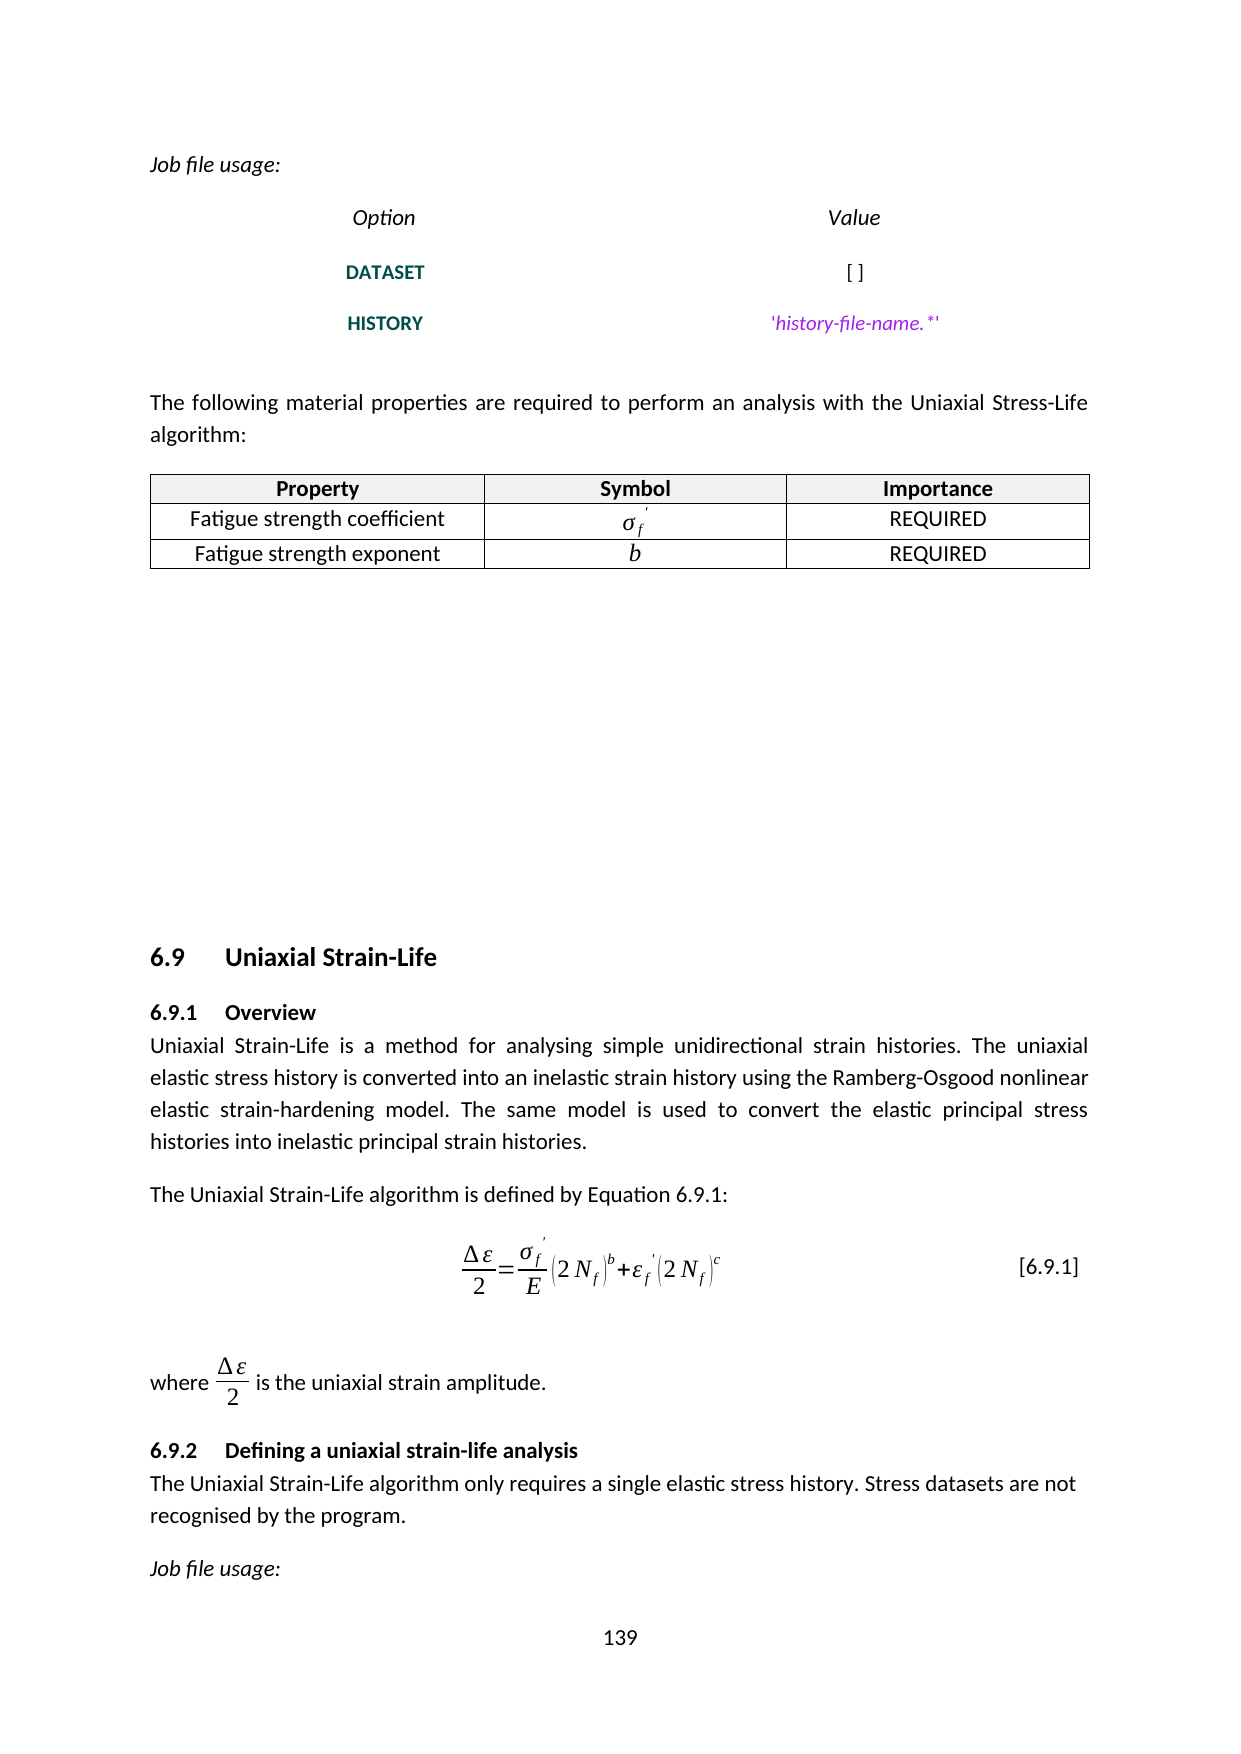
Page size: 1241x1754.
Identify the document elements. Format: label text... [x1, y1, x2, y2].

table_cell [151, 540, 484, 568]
text The Uniaxial Strain-Life algorithm is defined by Equation 6.9.1: [150, 1180, 1090, 1208]
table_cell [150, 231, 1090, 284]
text Job file usage: [150, 150, 1090, 178]
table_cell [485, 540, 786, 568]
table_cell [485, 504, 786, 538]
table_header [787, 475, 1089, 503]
text Uniaxial Strain-Life is a method for analysing simple unidirectional strain histories. The uniaxial elastic stress history is converted into an inelastic strain history using the Ramberg-Osgood nonlinear elastic strain-hardening model. The same model is used to convert the elastic principal stress histories into inelastic principal strain histories. [150, 1031, 1090, 1155]
text Job file usage: [150, 1554, 1090, 1582]
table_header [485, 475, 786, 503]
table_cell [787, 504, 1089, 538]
subtitle 6.9.1 Overview [150, 998, 1090, 1027]
subtitle 6.9.2 Defining a uniaxial strain-life analysis [150, 1437, 1090, 1464]
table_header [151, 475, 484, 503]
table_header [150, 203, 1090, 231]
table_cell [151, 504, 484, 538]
subtitle 6.9 Uniaxial Strain-Life [150, 940, 1090, 973]
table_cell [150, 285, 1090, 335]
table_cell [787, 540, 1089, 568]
text The following material properties are required to perform an analysis with the Uniaxial Stress-Life algorithm: [150, 388, 1090, 448]
text where is the uniaxial strain amplitude. [150, 1353, 1090, 1412]
text The Uniaxial Strain-Life algorithm only requires a single elastic stress history. Stress datasets are not recognised by the program. [150, 1469, 1090, 1529]
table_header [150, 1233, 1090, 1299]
